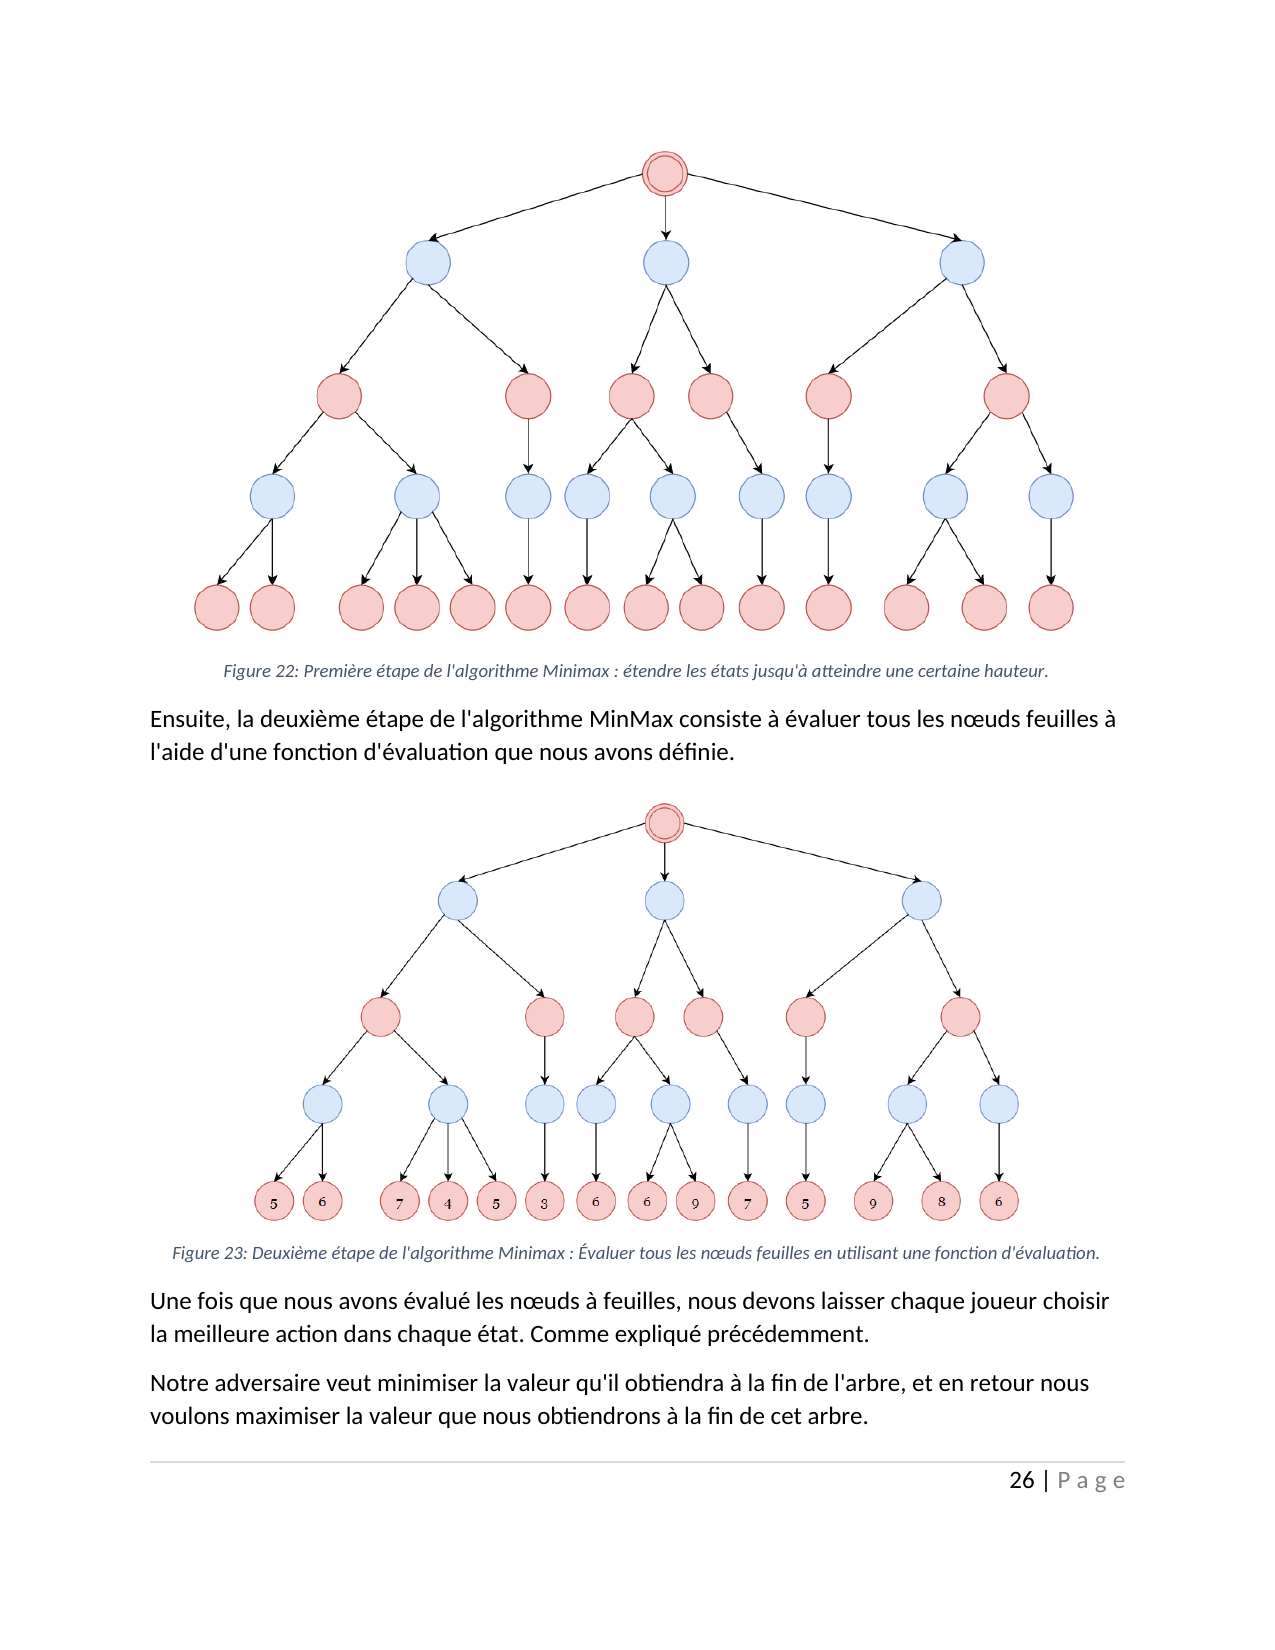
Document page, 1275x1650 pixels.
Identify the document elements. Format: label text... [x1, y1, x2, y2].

picture [250, 785, 1025, 1223]
text Une fois que nous avons évalué les nœuds à feuilles, nous devons laisser chaque joueur choisir la meilleure action dans chaque état. Comme expliqué précédemment. [150, 1285, 1125, 1348]
text Notre adversaire veut minimiser la valeur qu'il obtiendra à la fin de l'arbre, et en retour nous voulons maximiser la valeur que nous obtiendrons à la fin de cet arbre. [150, 1367, 1125, 1431]
text Ensuite, la deuxième étape de l'algorithme MinMax consiste à évaluer tous les nœuds feuilles à l'aide d'une fonction d'évaluation que nous avons définie. [150, 703, 1125, 766]
picture [188, 150, 1087, 640]
text Figure 23: Deuxième étape de l'algorithme Minimax : Évaluer tous les nœuds feuilles en utilisant une fonction d'évaluation. [150, 1241, 1125, 1264]
text Figure 22: Première étape de l'algorithme Minimax : étendre les états jusqu'à atteindre une certaine hauteur. [150, 659, 1125, 682]
